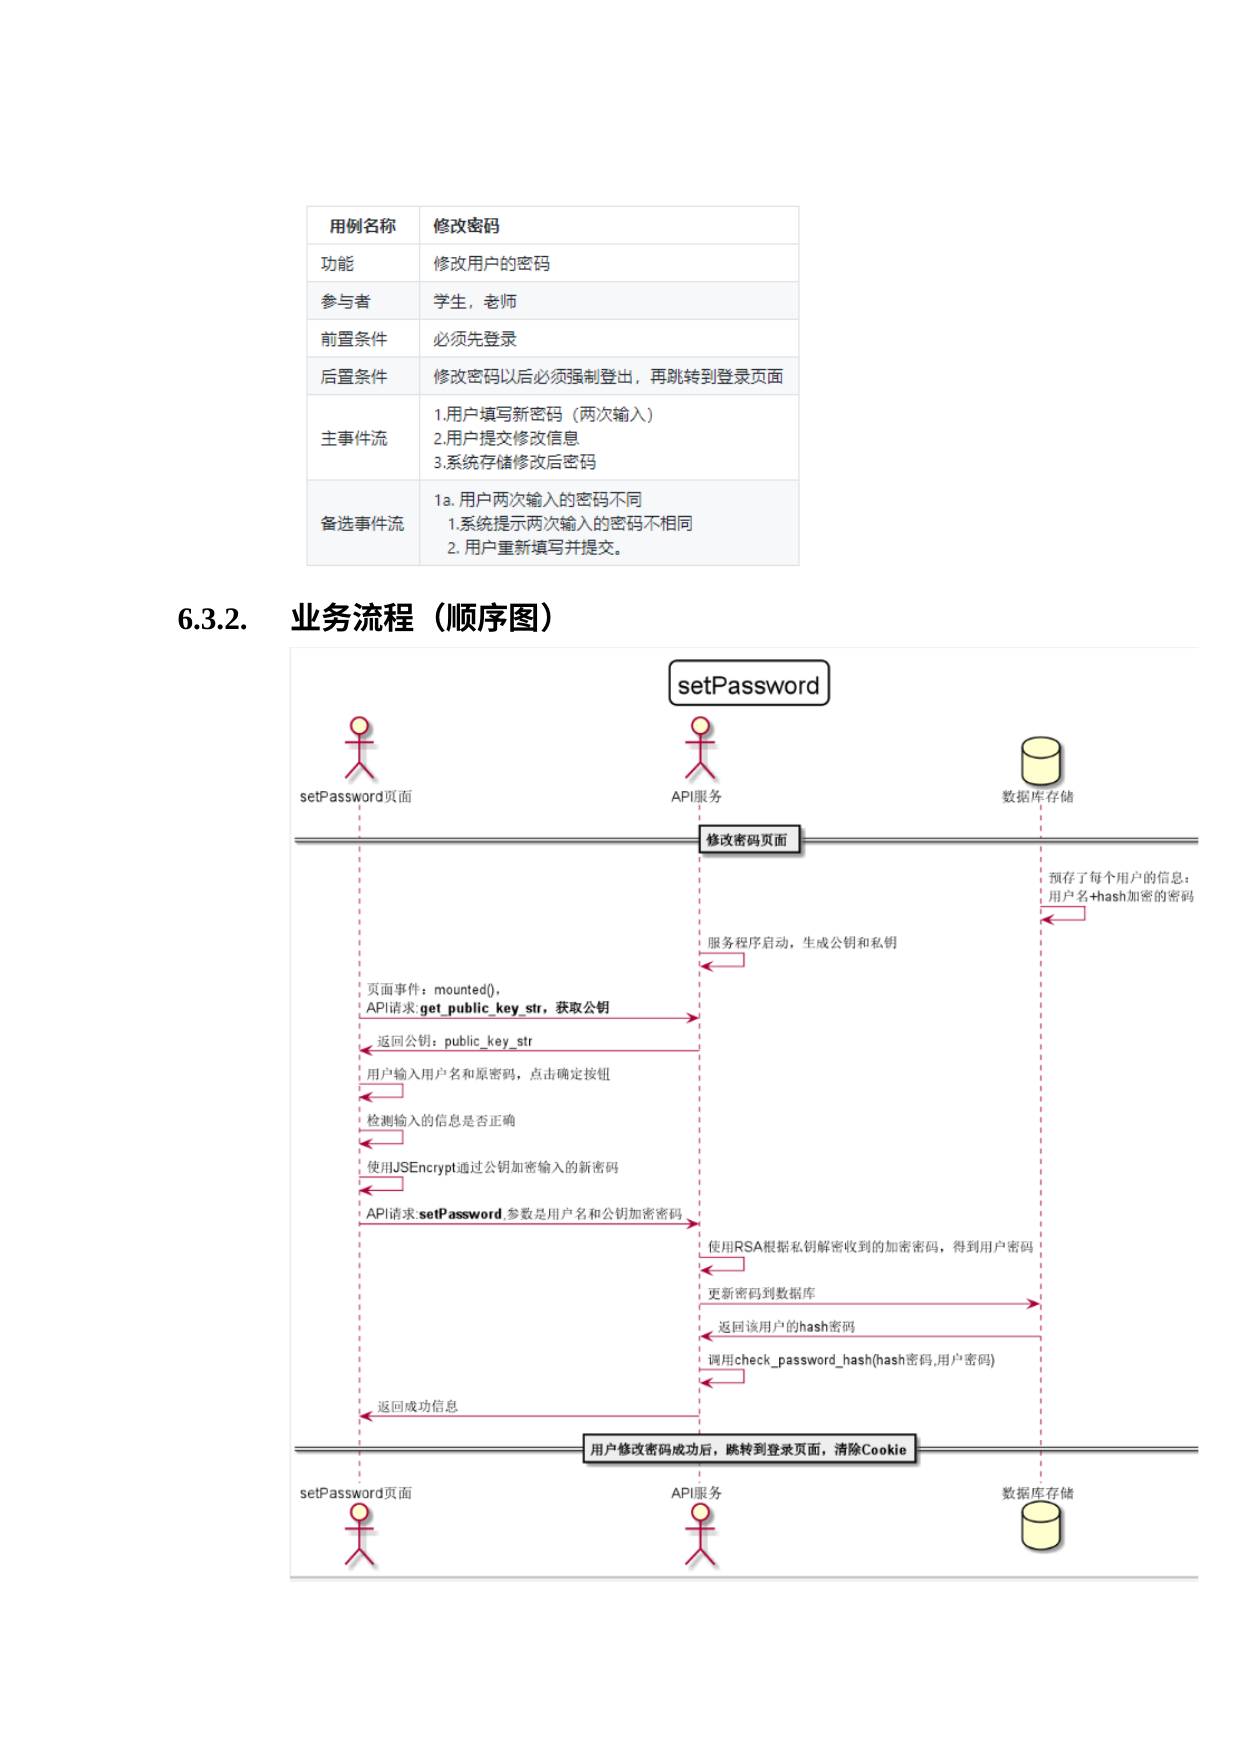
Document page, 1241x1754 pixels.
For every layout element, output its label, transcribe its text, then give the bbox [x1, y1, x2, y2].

picture [289, 647, 1199, 1582]
picture [289, 192, 841, 580]
list 业务流程（顺序图） [177, 583, 1087, 648]
